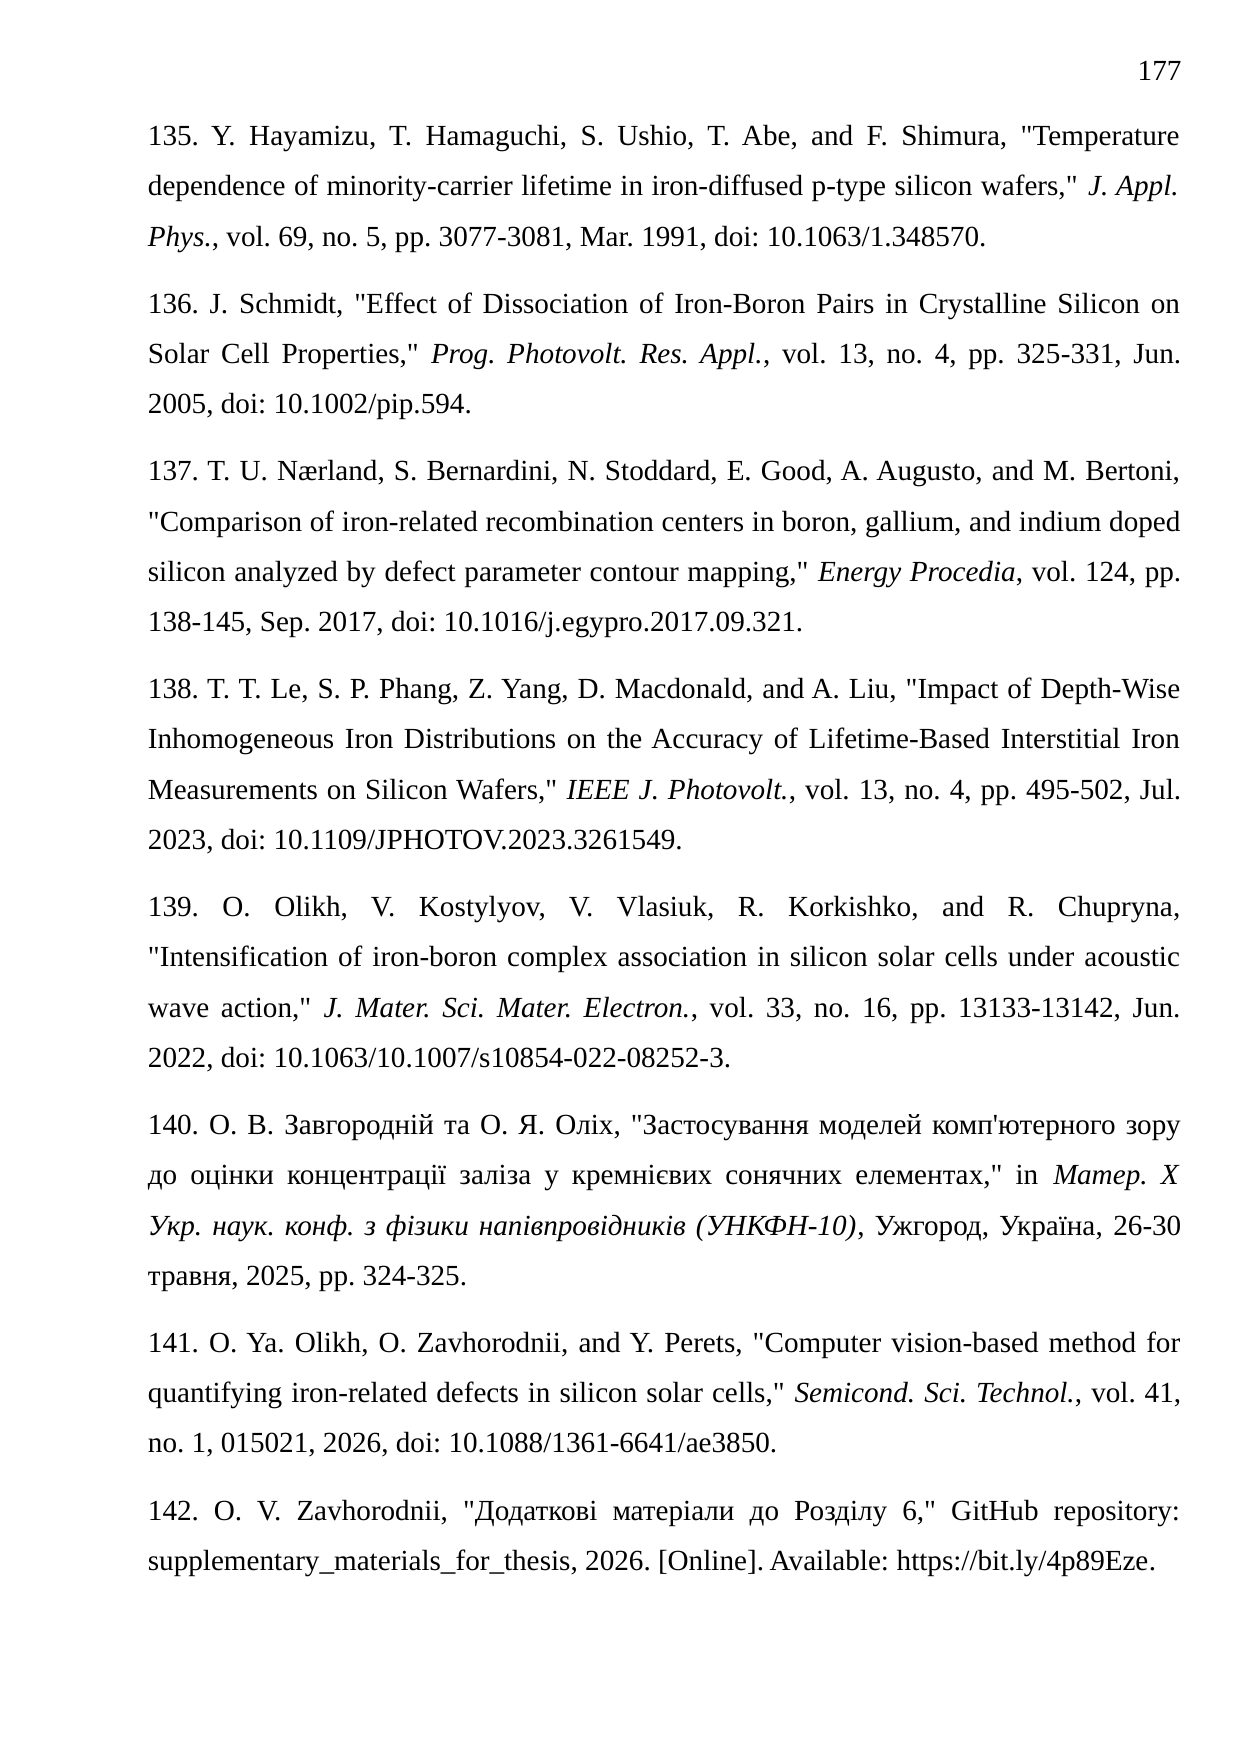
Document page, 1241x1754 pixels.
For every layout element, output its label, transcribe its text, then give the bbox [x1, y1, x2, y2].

text 141. O. Ya. Olikh, O. Zavhorodnii, and Y. Perets, "Computer vision-based method for quantifying iron-related defects in silicon solar cells," Semicond. Sci. Technol., vol. 41, no. 1, 015021, 2026, doi: 10.1088/1361-6641/ae3850. [148, 1325, 1181, 1459]
text 142. O. V. Zavhorodnii, "Додаткові матеріали до Розділу 6," GitHub repository: supplementary_materials_for_thesis, 2026. [Online]. Available: https://bit.ly/4p89Eze. [148, 1493, 1181, 1576]
text 136. J. Schmidt, "Effect of Dissociation of Iron-Boron Pairs in Crystalline Silicon on Solar Cell Properties," Prog. Photovolt. Res. Appl., vol. 13, no. 4, pp. 325-331, Jun. 2005, doi: 10.1002/pip.594. [148, 286, 1181, 420]
text 139. O. Olikh, V. Kostylyov, V. Vlasiuk, R. Korkishko, and R. Chupryna, "Intensification of iron-boron complex association in silicon solar cells under acoustic wave action," J. Mater. Sci. Mater. Electron., vol. 33, no. 16, pp. 13133-13142, Jun. 2022, doi: 10.1063/10.1007/s10854-022-08252-3. [148, 889, 1181, 1074]
text 138. T. T. Le, S. P. Phang, Z. Yang, D. Macdonald, and A. Liu, "Impact of Depth-Wise Inhomogeneous Iron Distributions on the Accuracy of Lifetime-Based Interstitial Iron Measurements on Silicon Wafers," IEEE J. Photovolt., vol. 13, no. 4, pp. 495-502, Jul. 2023, doi: 10.1109/JPHOTOV.2023.3261549. [148, 671, 1181, 856]
text 137. T. U. Nærland, S. Bernardini, N. Stoddard, E. Good, A. Augusto, and M. Bertoni, "Comparison of iron-related recombination centers in boron, gallium, and indium doped silicon analyzed by defect parameter contour mapping," Energy Procedia, vol. 124, pp. 138-145, Sep. 2017, doi: 10.1016/j.egypro.2017.09.321. [148, 453, 1181, 638]
text 140. О. В. Завгородній та О. Я. Оліх, "Застосування моделей комп'ютерного зору до оцінки концентрації заліза у кремнієвих сонячних елементах," in Матер. X Укр. наук. конф. з фізики напівпровідників (УНКФН-10), Ужгород, Україна, 26-30 травня, 2025, pp. 324-325. [148, 1107, 1181, 1292]
text 135. Y. Hayamizu, T. Hamaguchi, S. Ushio, T. Abe, and F. Shimura, "Temperature dependence of minority‐carrier lifetime in iron‐diffused p‐type silicon wafers," J. Appl. Phys., vol. 69, no. 5, pp. 3077-3081, Mar. 1991, doi: 10.1063/1.348570. [148, 118, 1181, 252]
